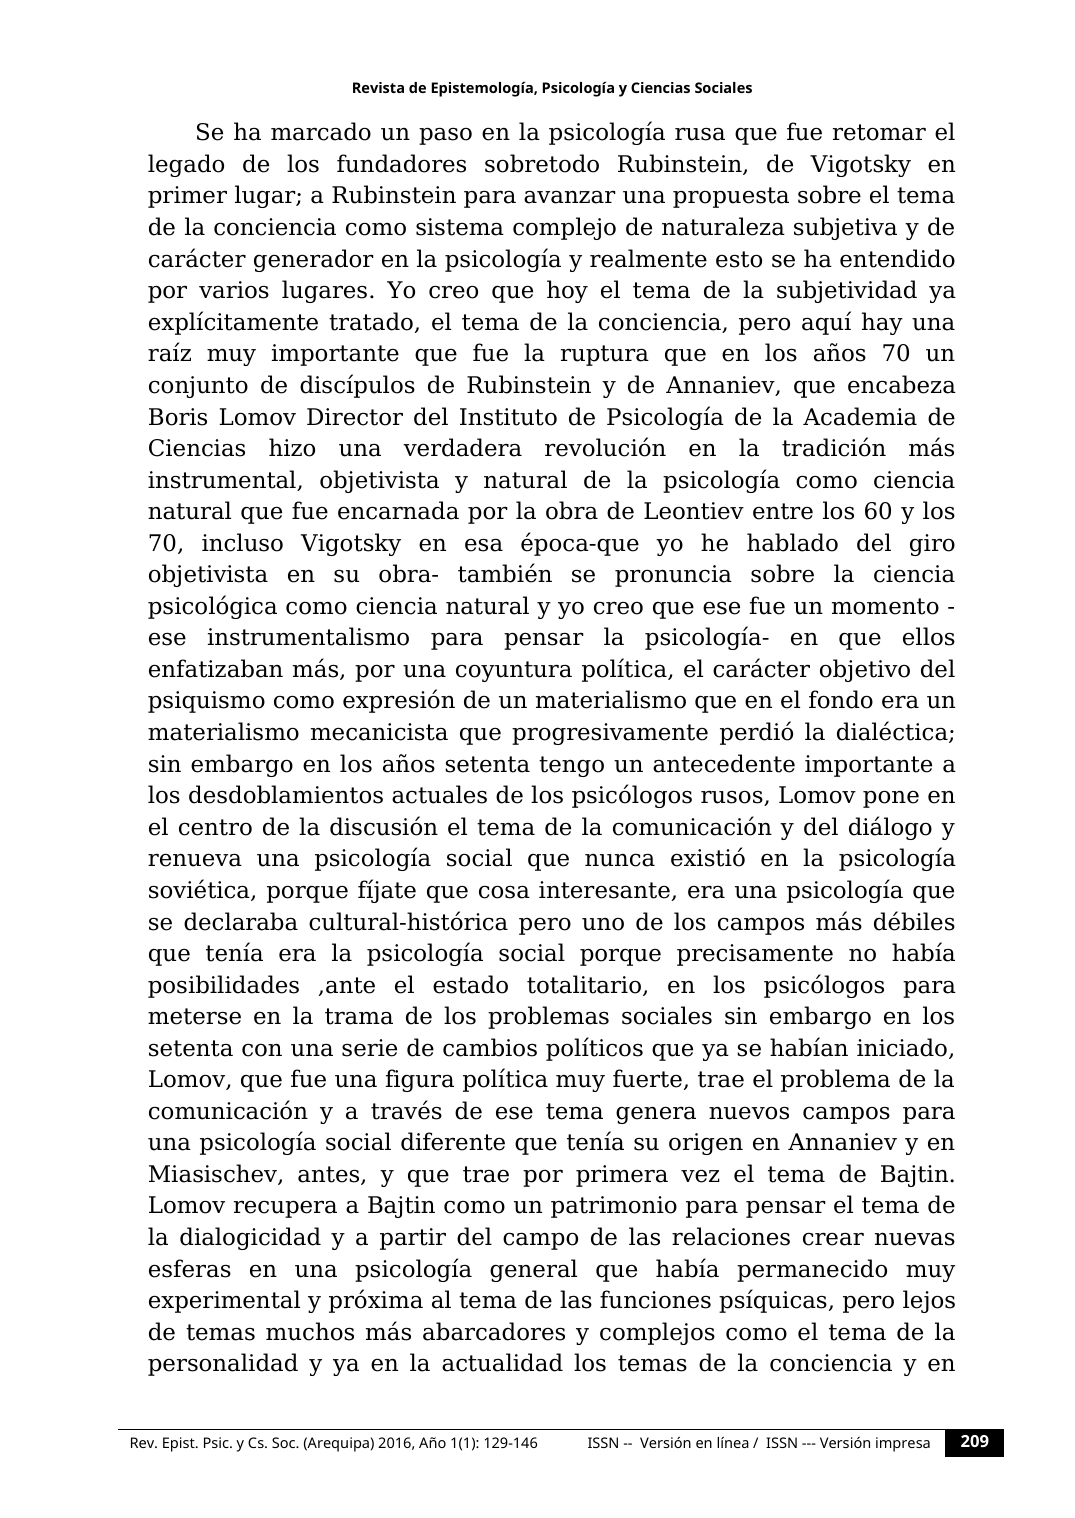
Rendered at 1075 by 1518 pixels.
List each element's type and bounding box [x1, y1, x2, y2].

text [148, 118, 957, 1377]
